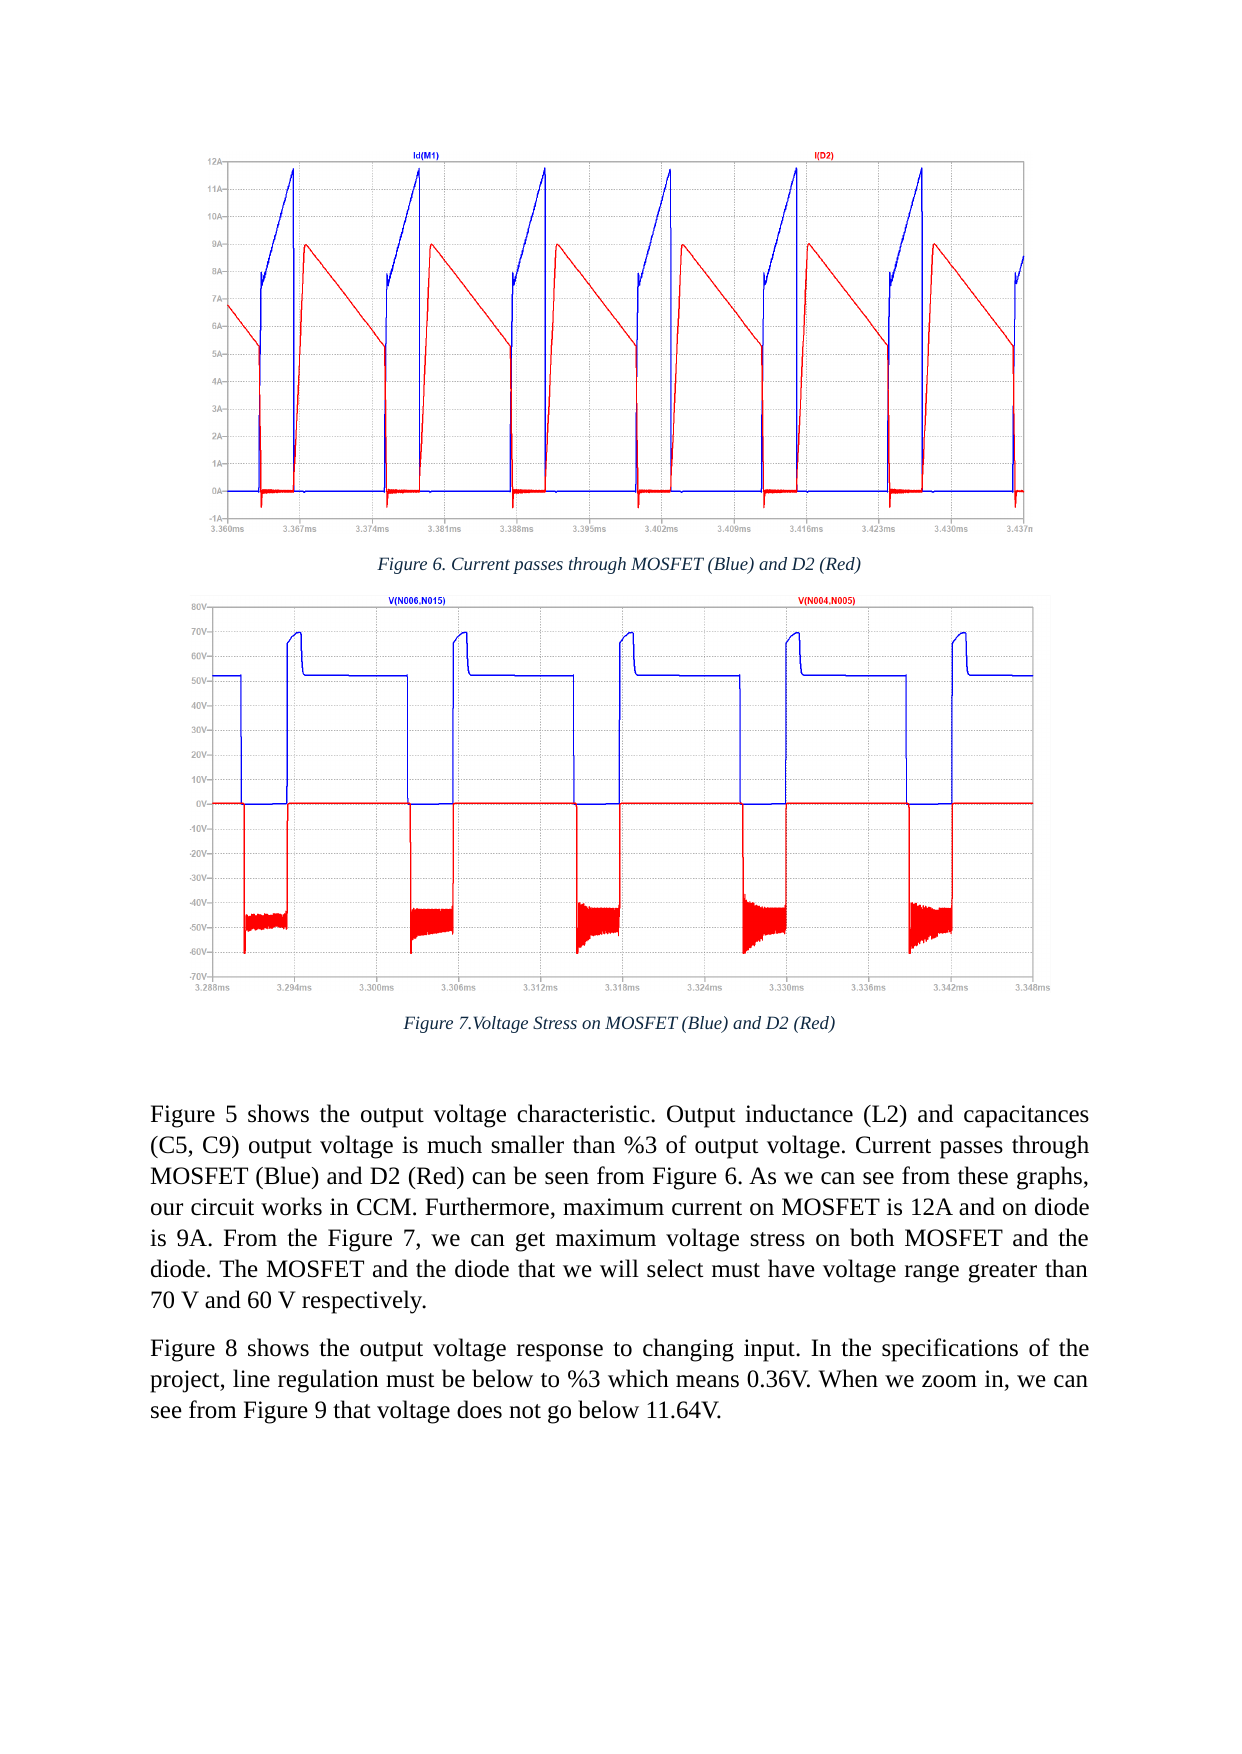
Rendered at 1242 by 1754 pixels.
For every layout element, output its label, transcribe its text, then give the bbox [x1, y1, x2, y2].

text Figure 6. Current passes through MOSFET (Blue) and D2 (Red) [150, 553, 1090, 574]
picture [189, 595, 1051, 993]
picture [207, 151, 1033, 534]
text Figure 5 shows the output voltage characteristic. Output inductance (L2) and capacitances (C5, C9) output voltage is much smaller than %3 of output voltage. Current passes through MOSFET (Blue) and D2 (Red) can be seen from Figure 6. As we can see from these graphs, our circuit works in CCM. Furthermore, maximum current on MOSFET is 12A and on diode is 9A. From the Figure 7, we can get maximum voltage stress on both MOSFET and the diode. The MOSFET and the diode that we will select must have voltage range greater than 70 V and 60 V respectively. [150, 1099, 1090, 1314]
text Figure 8 shows the output voltage response to changing input. In the specifications of the project, line regulation must be below to %3 which means 0.36V. When we zoom in, we can see from Figure 9 that voltage does not go below 11.64V. [150, 1333, 1090, 1424]
text Figure 7.Voltage Stress on MOSFET (Blue) and D2 (Red) [150, 1012, 1090, 1033]
